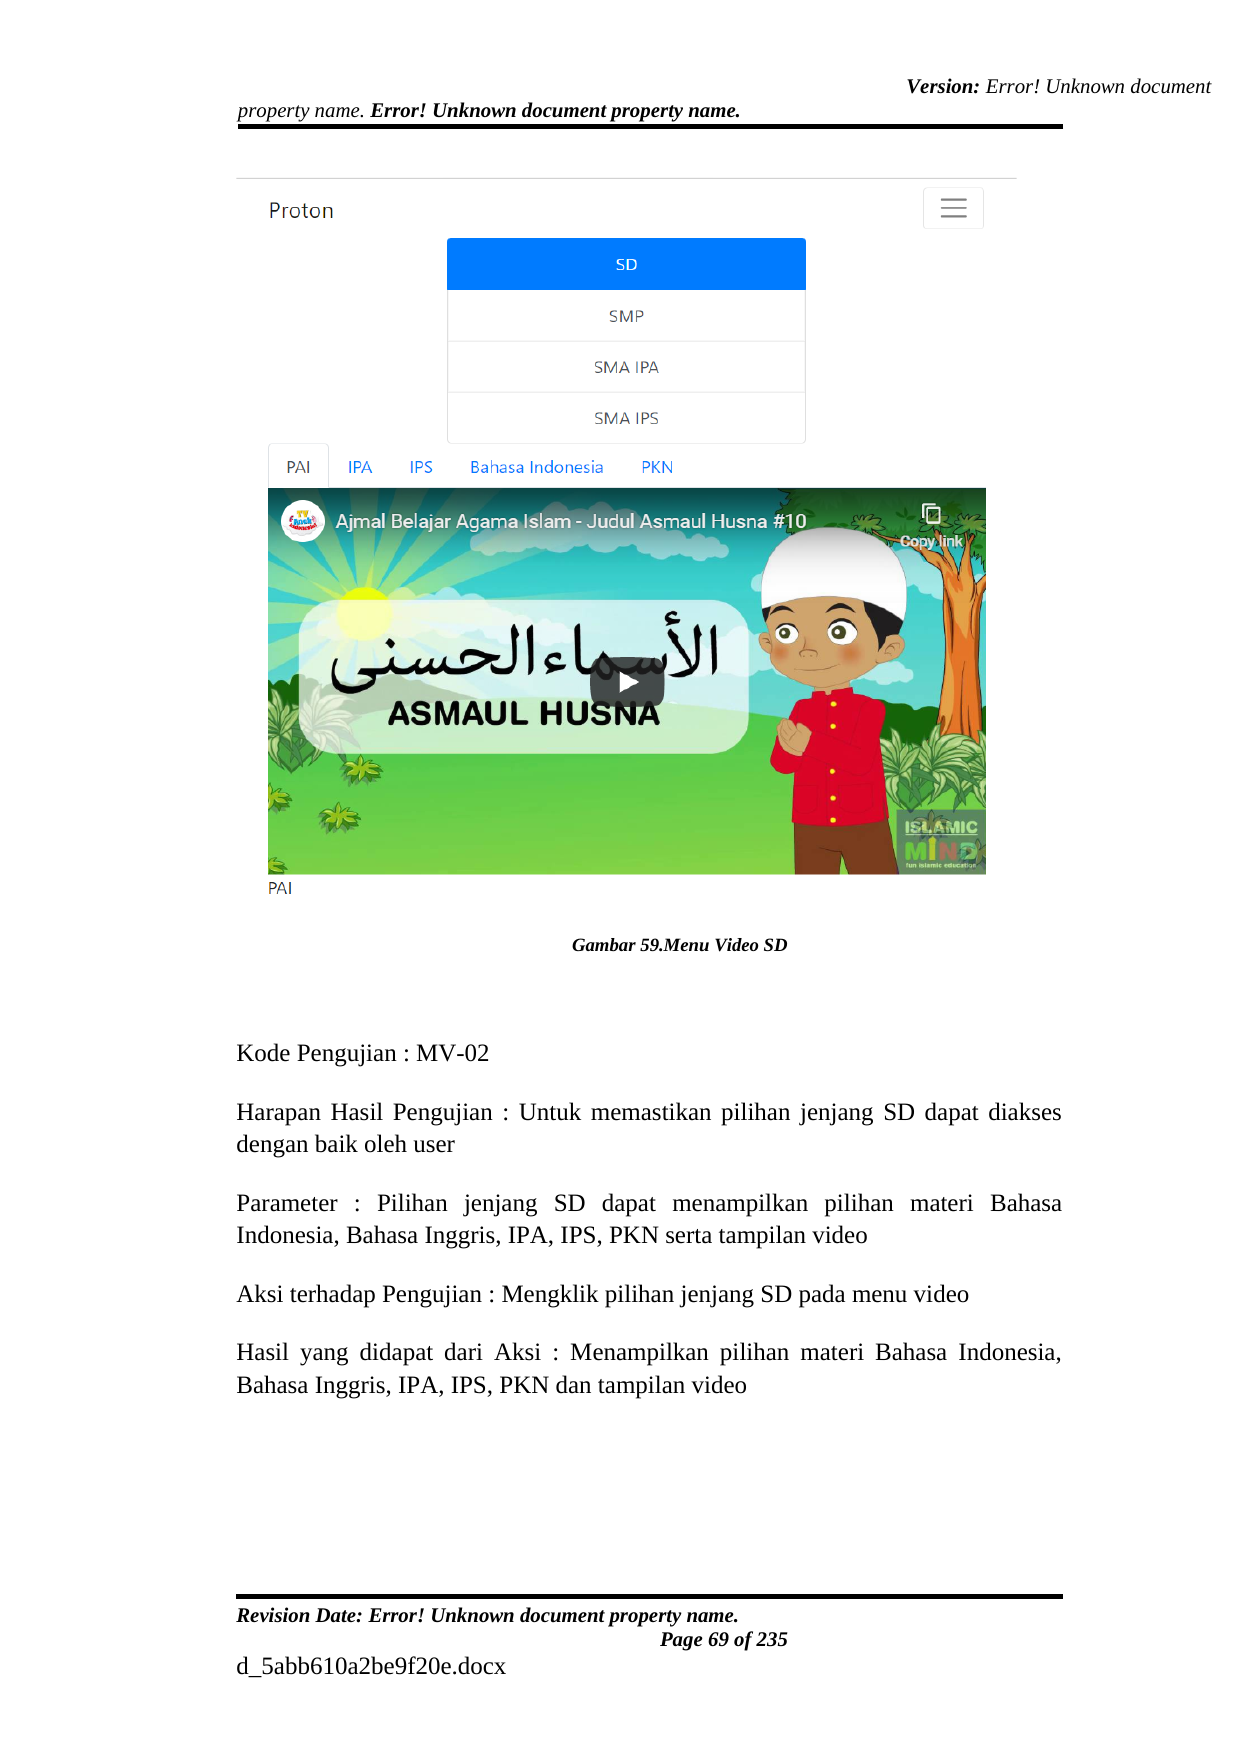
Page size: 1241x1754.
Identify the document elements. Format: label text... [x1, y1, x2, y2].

picture [236, 177, 1017, 905]
text Harapan Hasil Pengujian : Untuk memastikan pilihan jenjang SD dapat diakses dengan baik oleh user [236, 1097, 1063, 1158]
text Kode Pengujian : MV-02 [236, 1038, 1063, 1067]
text Hasil yang didapat dari Aksi : Menampilkan pilihan materi Bahasa Indonesia, Bahasa Inggris, IPA, IPS, PKN dan tampilan video [236, 1337, 1063, 1398]
text Parameter : Pilihan jenjang SD dapat menampilkan pilihan materi Bahasa Indonesia, Bahasa Inggris, IPA, IPS, PKN serta tampilan video [236, 1188, 1063, 1249]
text Aksi terhadap Pengujian : Mengklik pilihan jenjang SD pada menu video [236, 1279, 1063, 1307]
text Gambar 59.Menu Video SD [296, 934, 1063, 956]
